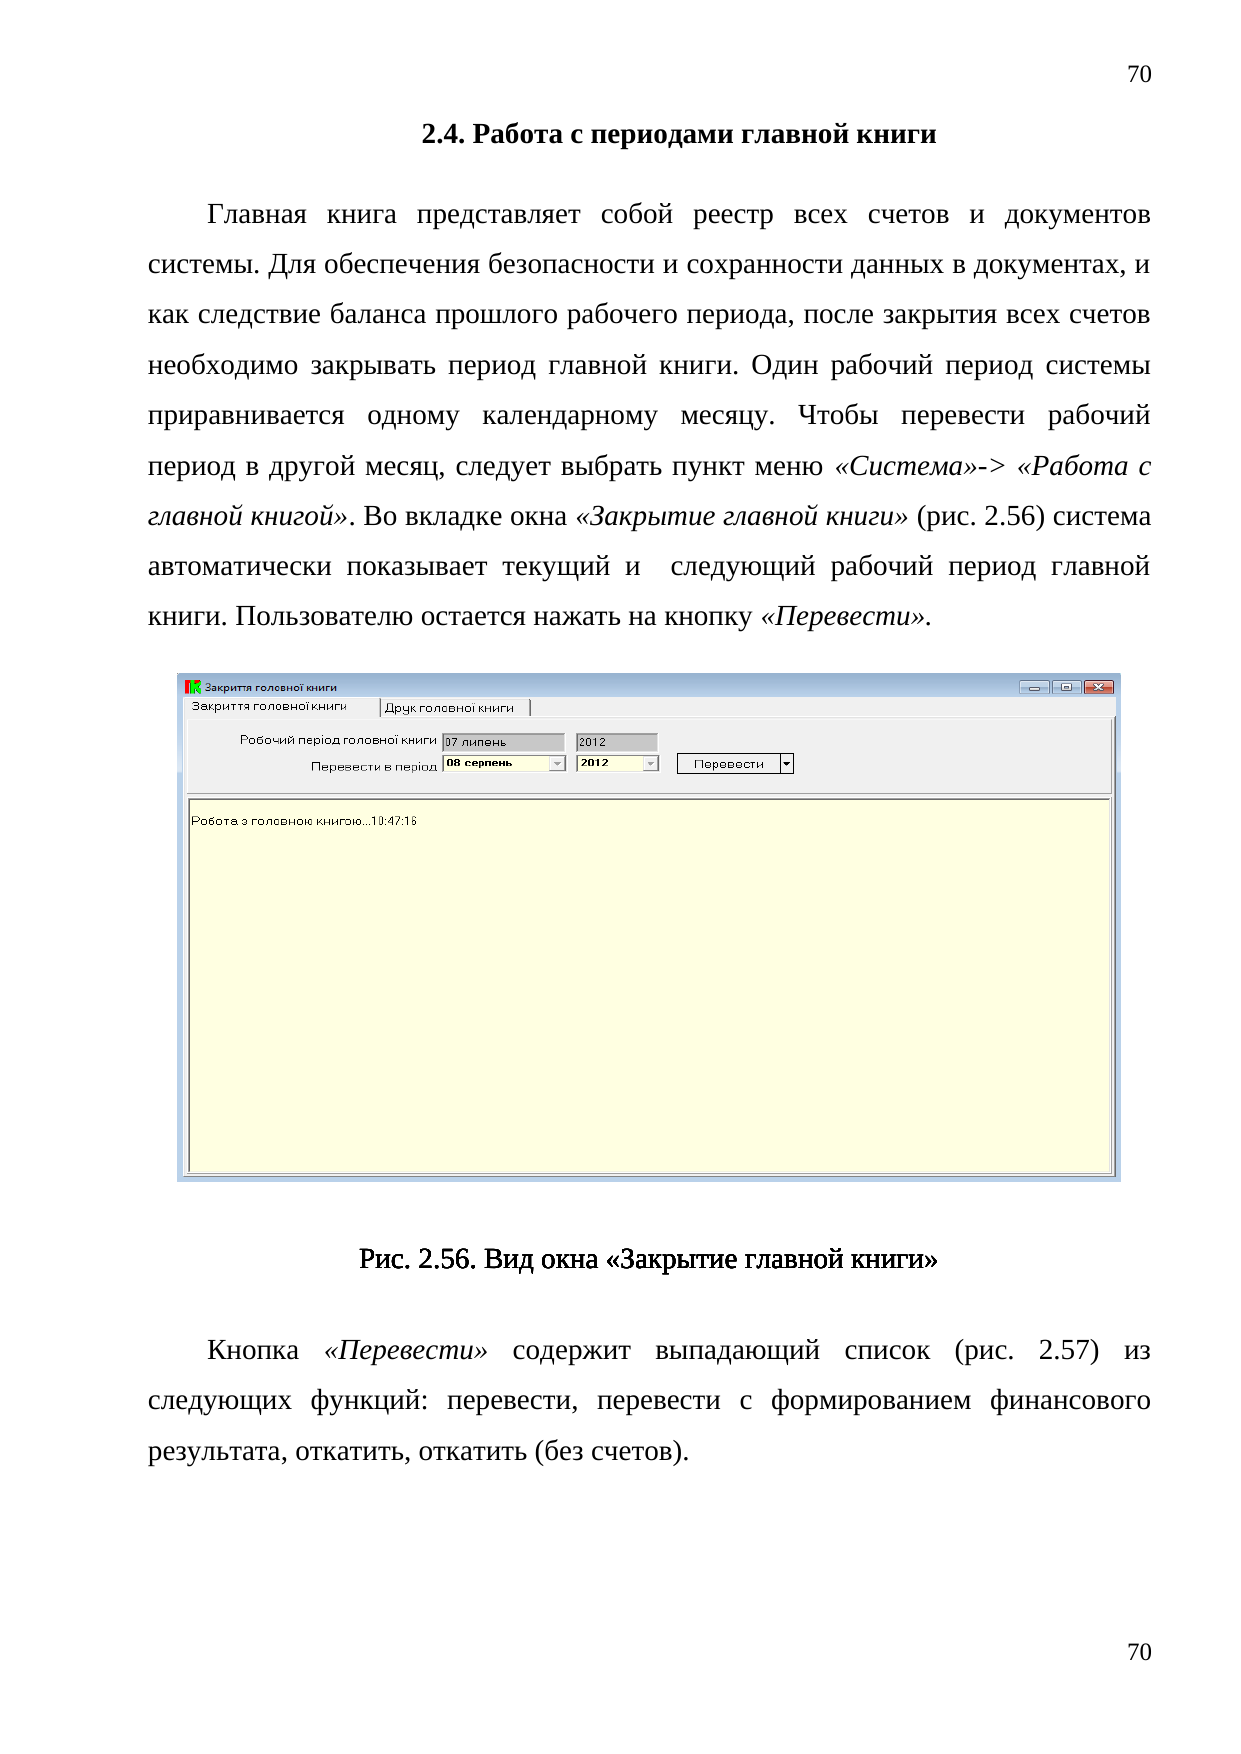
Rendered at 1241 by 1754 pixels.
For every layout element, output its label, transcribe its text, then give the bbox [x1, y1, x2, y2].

text Главная книга представляет собой реестр всех счетов и документов системы. Для обеспечения безопасности и сохранности данных в документах, и как следствие баланса прошлого рабочего периода, после закрытия всех счетов необходимо закрывать период главной книги. Один рабочий период системы приравнивается одному календарному месяцу. Чтобы перевести рабочий период в другой месяц, следует выбрать пункт меню «Система»-> «Работа с главной книгой». Во вкладке окна «Закрытие главной книги» (рис. 2.56) система автоматически показывает текущий и следующий рабочий период главной книги. Пользователю остается нажать на кнопку «Перевести». [148, 196, 1152, 632]
subtitle 2.4. Работа с периодами главной книги [148, 117, 1152, 150]
picture [177, 673, 1121, 1182]
text Кнопка «Перевести» содержит выпадающий список (рис. 2.57) из следующих функций: перевести, перевести с формированием финансового результата, откатить, откатить (без счетов). [148, 1332, 1152, 1466]
